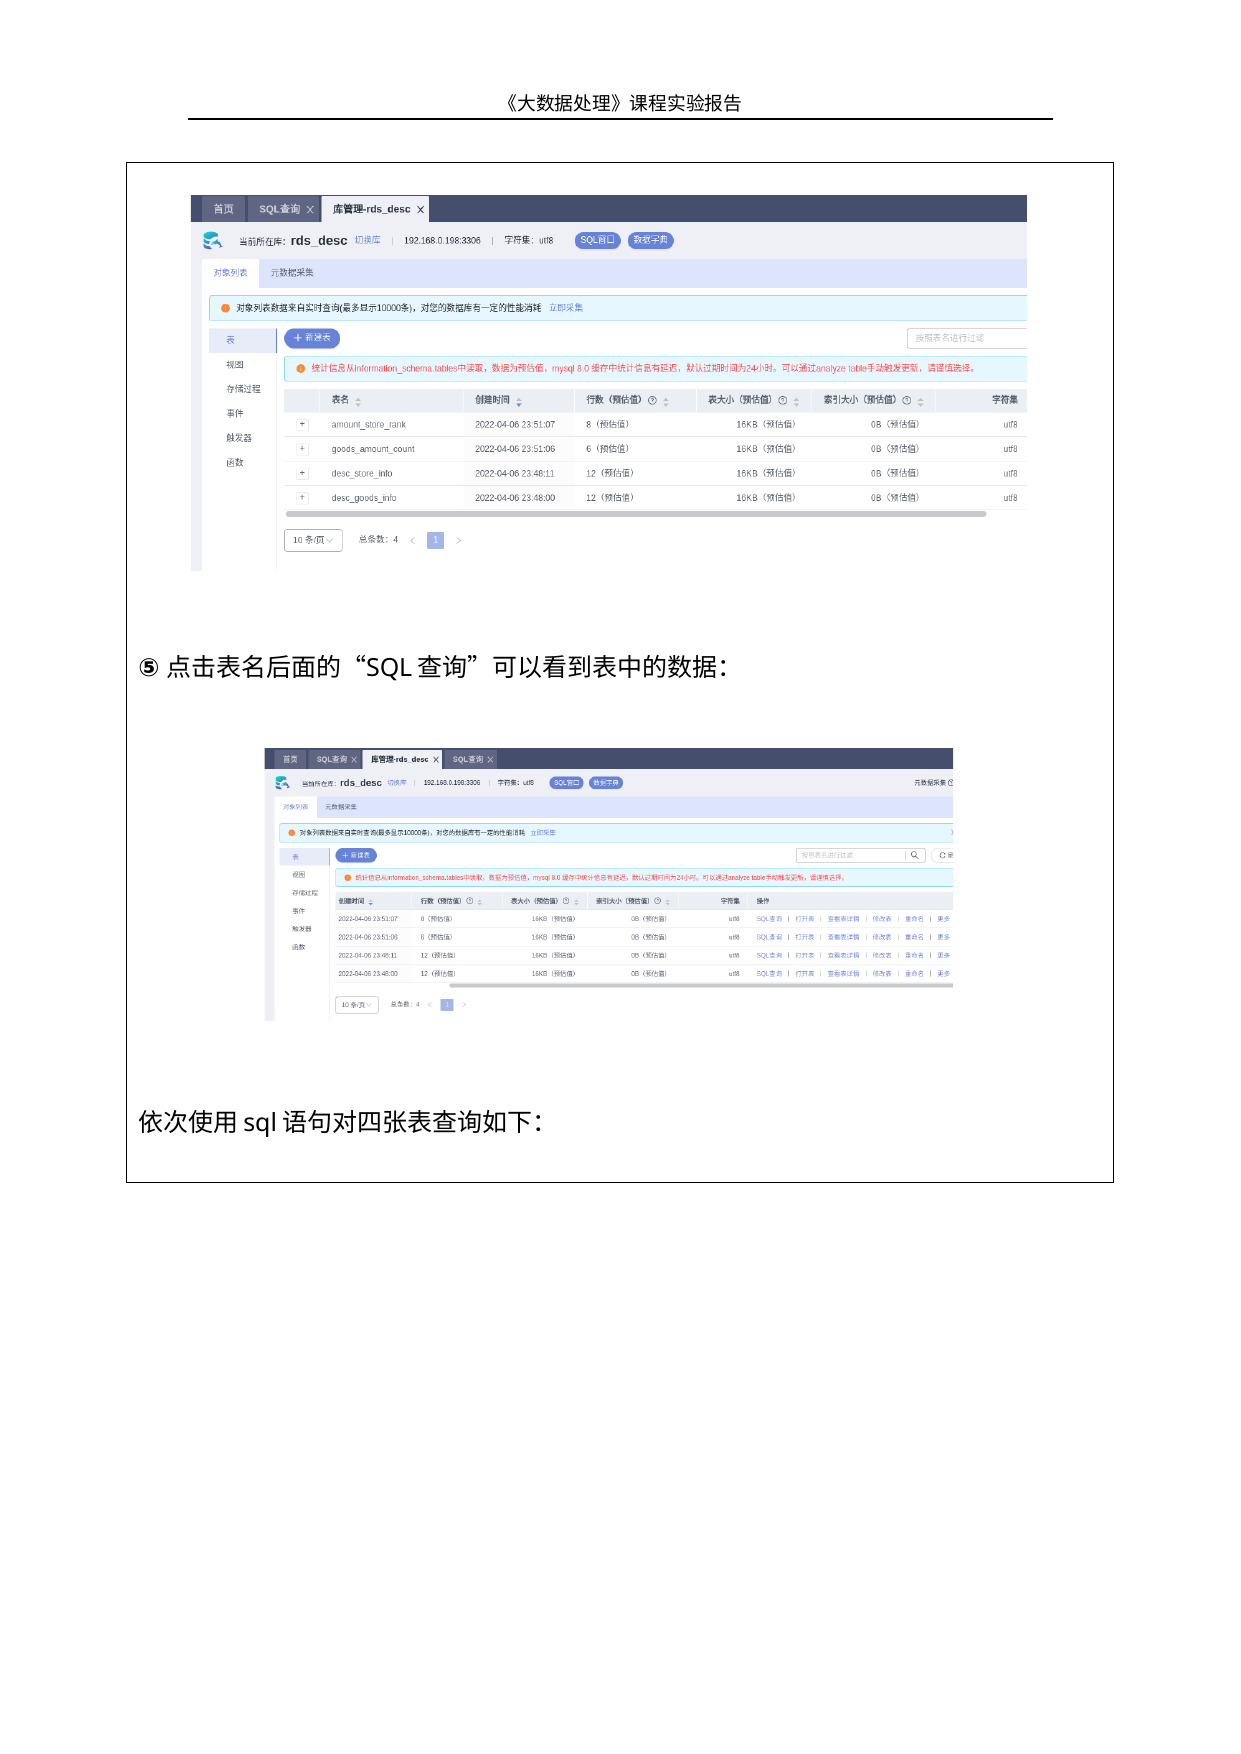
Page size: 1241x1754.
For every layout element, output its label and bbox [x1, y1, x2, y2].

table_cell [127, 163, 1113, 1182]
picture [190, 195, 1027, 571]
picture [264, 748, 954, 1021]
